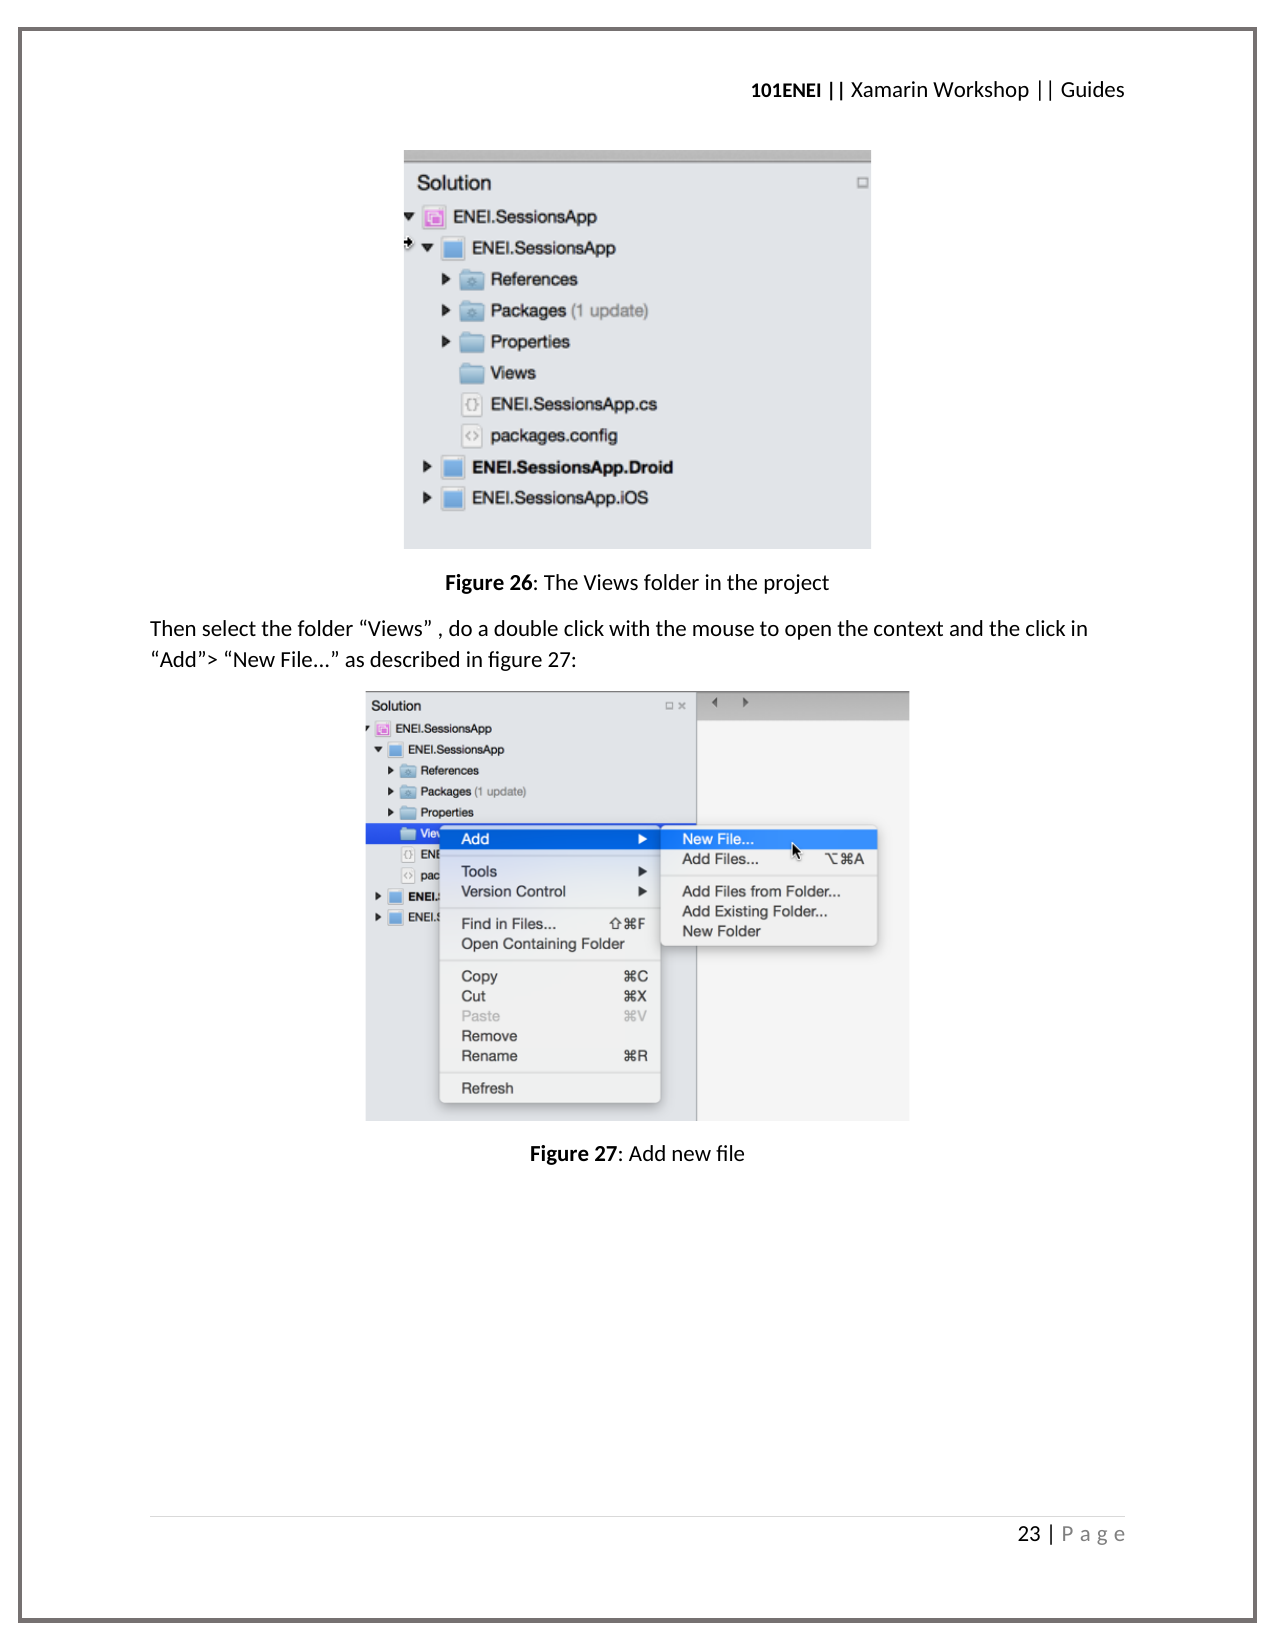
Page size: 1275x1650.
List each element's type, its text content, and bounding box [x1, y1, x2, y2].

picture [365, 691, 910, 1121]
text Figure 26: The Views folder in the project [150, 568, 1125, 596]
text Then select the folder “Views” , do a double click with the mouse to open the context and the click in “Add”> “New File...” as described in figure 27: [150, 614, 1125, 673]
text Figure 27: Add new file [150, 1139, 1125, 1167]
picture [403, 150, 872, 549]
